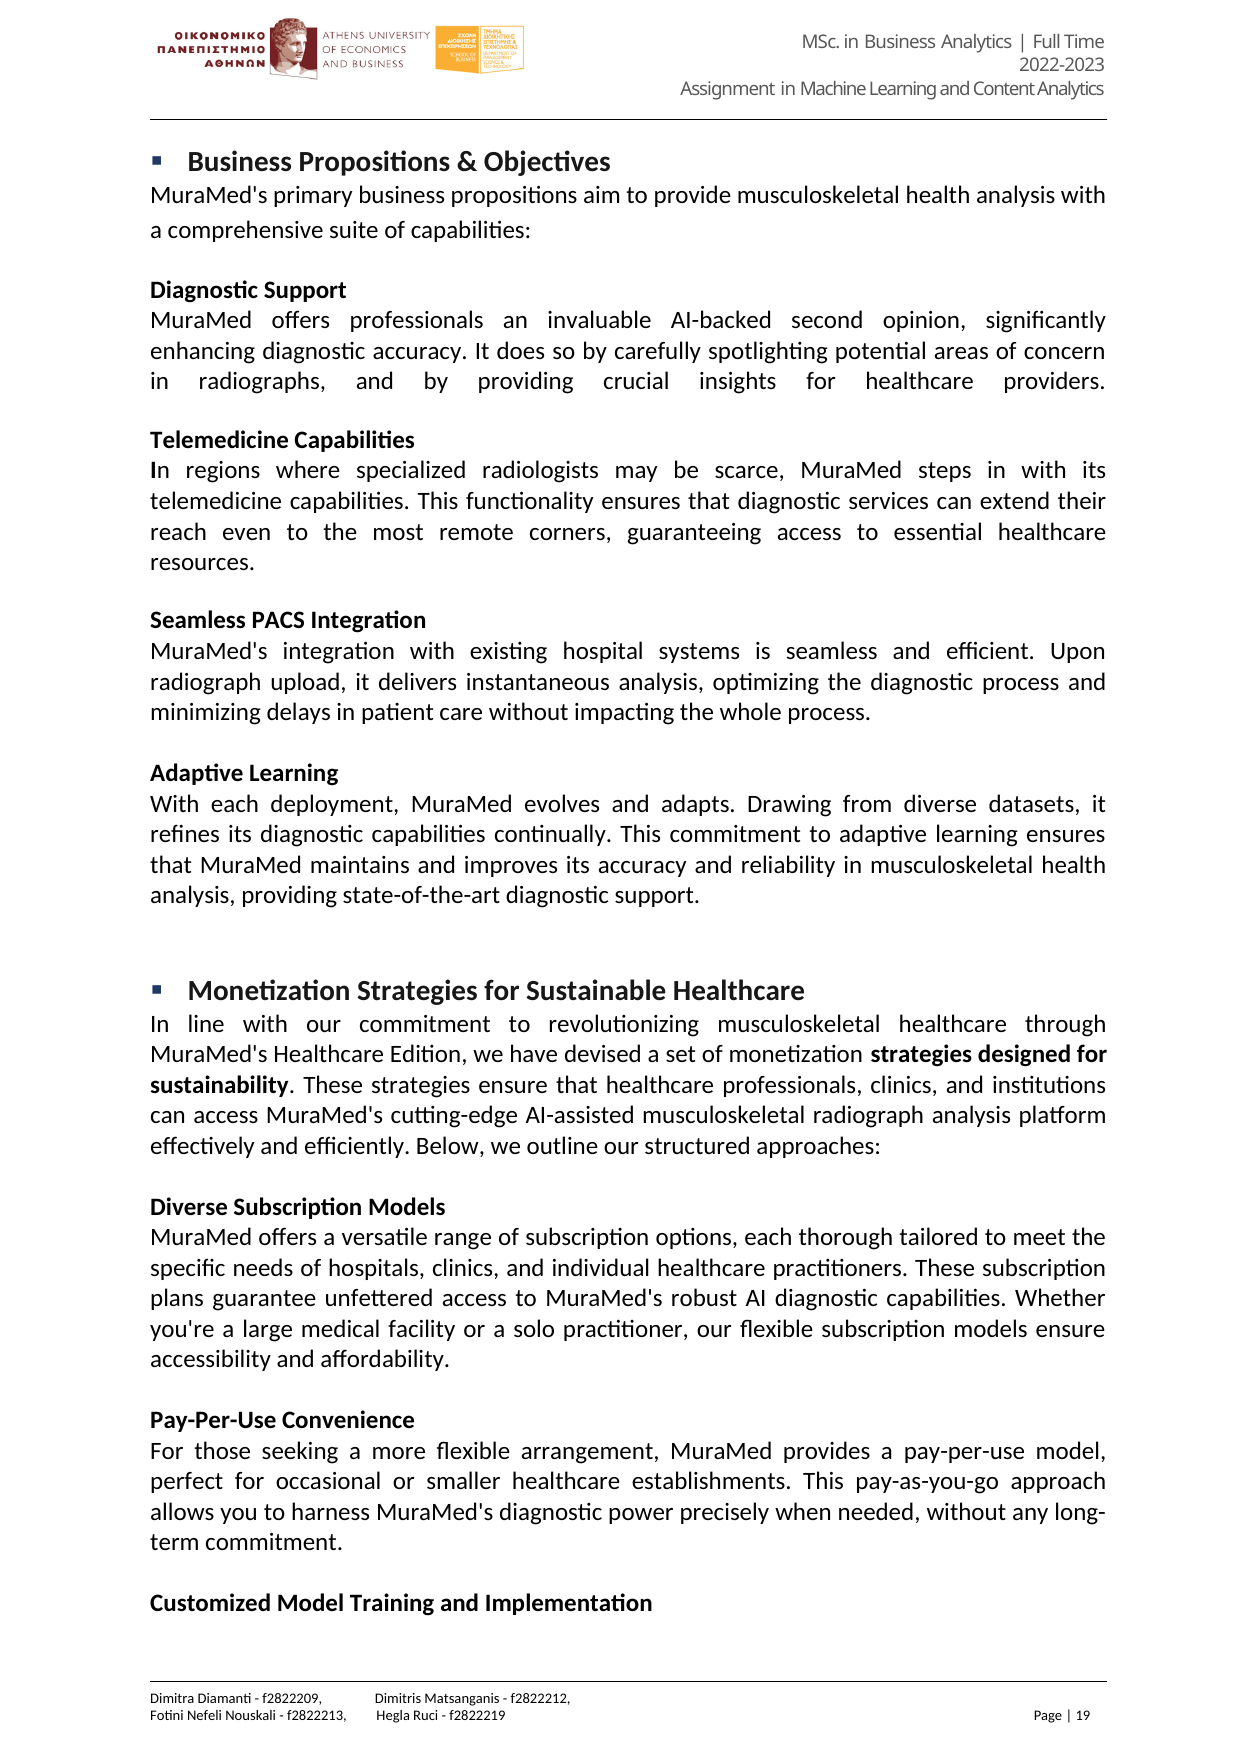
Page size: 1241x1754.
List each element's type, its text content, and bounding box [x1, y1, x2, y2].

subtitle Adaptive Learning [150, 757, 1107, 788]
text For those seeking a more flexible arrangement, MuraMed provides a pay-per-use model, perfect for occasional or smaller healthcare establishments. This pay-as-you-go approach allows you to harness MuraMed's diagnostic power precisely when needed, without any long-term commitment. [150, 1435, 1107, 1557]
subtitle Diagnostic Support [150, 274, 1107, 304]
text MuraMed offers a versatile range of subscription options, each thorough tailored to meet the specific needs of hospitals, clinics, and individual healthcare practitioners. These subscription plans guarantee unfettered access to MuraMed's robust AI diagnostic capabilities. Whether you're a large medical facility or a solo practitioner, our flexible subscription models ensure accessibility and affordability. [150, 1221, 1107, 1374]
subtitle Customized Model Training and Implementation [150, 1588, 1107, 1618]
subtitle Telemedicine Capabilities [150, 424, 1107, 454]
text In regions where specialized radiologists may be scarce, MuraMed steps in with its telemedicine capabilities. This functionality ensures that diagnostic services can extend their reach even to the most remote corners, guaranteeing access to essential healthcare resources. [150, 454, 1107, 605]
subtitle Pay-Per-Use Convenience [150, 1404, 1107, 1435]
text MuraMed's primary business propositions aim to provide musculoskeletal health analysis with a comprehensive suite of capabilities: [150, 179, 1107, 244]
subtitle Business Propositions & Objectives [150, 143, 1107, 179]
text In line with our commitment to revolutionizing musculoskeletal healthcare through MuraMed's Healthcare Edition, we have devised a set of monetization strategies designed for sustainability. These strategies ensure that healthcare professionals, clinics, and institutions can access MuraMed's cutting-edge AI-assisted musculoskeletal radiograph analysis platform effectively and efficiently. Below, we outline our structured approaches: [150, 1008, 1107, 1160]
text MuraMed offers professionals an invaluable AI-backed second opinion, significantly enhancing diagnostic accuracy. It does so by carefully spotlighting potential areas of concern in radiographs, and by providing crucial insights for healthcare providers. [150, 304, 1107, 424]
subtitle Diverse Subscription Models [150, 1191, 1107, 1221]
text MuraMed's integration with existing hospital systems is seamless and efficient. Upon radiograph upload, it delivers instantaneous analysis, optimizing the diagnostic process and minimizing delays in patient care without impacting the whole process. [150, 635, 1107, 727]
subtitle Monetization Strategies for Sustainable Healthcare [150, 972, 1107, 1008]
subtitle Seamless PACS Integration [150, 605, 1107, 635]
text With each deployment, MuraMed evolves and adapts. Drawing from diverse datasets, it refines its diagnostic capabilities continually. This commitment to adaptive learning ensures that MuraMed maintains and improves its accuracy and reliability in musculoskeletal health analysis, providing state-of-the-art diagnostic support. [150, 788, 1107, 910]
picture [151, 17, 526, 82]
